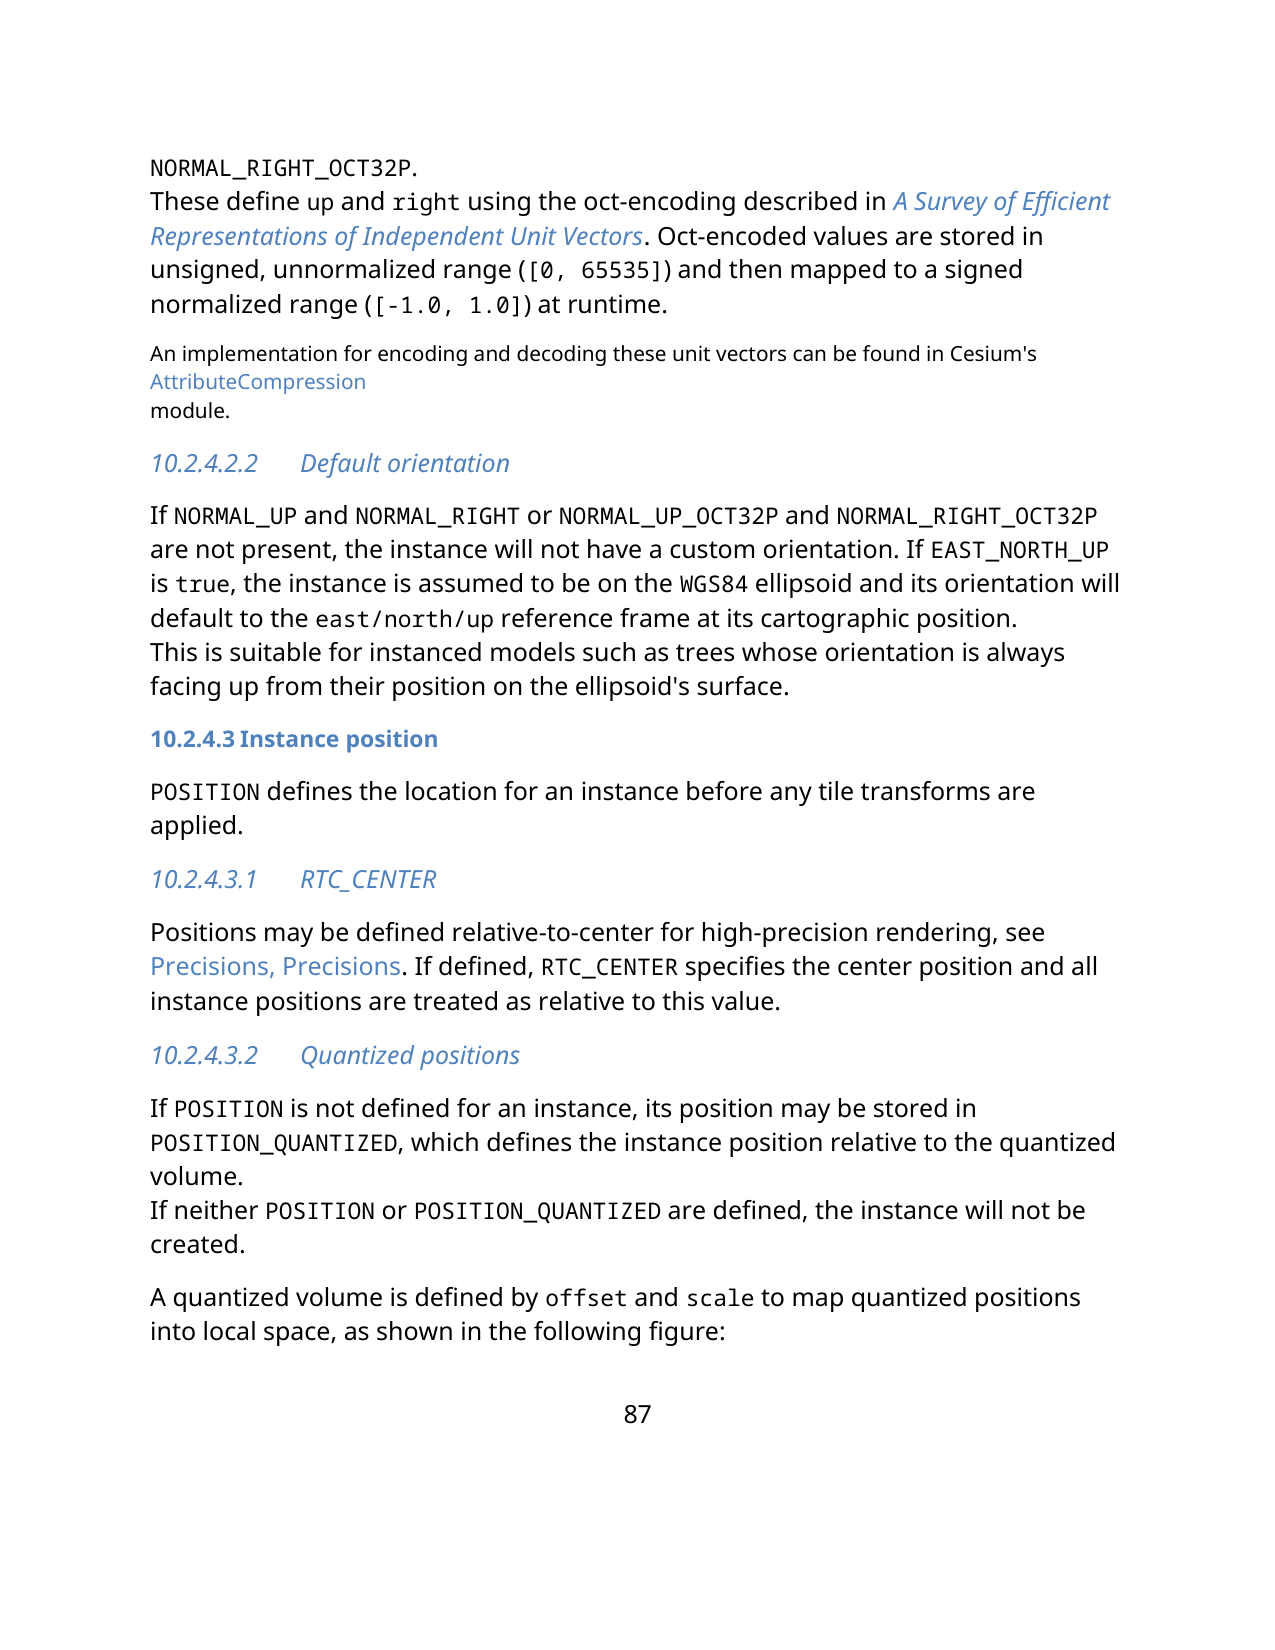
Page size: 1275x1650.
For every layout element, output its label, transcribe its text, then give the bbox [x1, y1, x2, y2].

text A quantized volume is defined by offset and scale to map quantized positions into local space, as shown in the following figure: [150, 1280, 1125, 1348]
text Positions may be defined relative-to-center for high-precision rendering, see Precisions, Precisions. If defined, RTC_CENTER specifies the center position and all instance positions are treated as relative to this value. [150, 915, 1125, 1017]
subtitle Default orientation [150, 445, 1125, 479]
text If NORMAL_UP and NORMAL_RIGHT or NORMAL_UP_OCT32P and NORMAL_RIGHT_OCT32P are not present, the instance will not have a custom orientation. If EAST_NORTH_UP is true, the instance is assumed to be on the WGS84 ellipsoid and its orientation will default to the east/north/up reference frame at its cartographic position. This is suitable for instanced models such as trees whose orientation is always facing up from their position on the ellipsoid's surface. [150, 498, 1125, 702]
subtitle RTC_CENTER [150, 862, 1125, 896]
subtitle Quantized positions [150, 1038, 1125, 1072]
text If POSITION is not defined for an instance, its position may be stored in POSITION_QUANTIZED, which defines the instance position relative to the quantized volume. If neither POSITION or POSITION_QUANTIZED are defined, the instance will not be created. [150, 1091, 1125, 1261]
subtitle Instance position [150, 723, 1125, 754]
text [150, 150, 1125, 320]
text POSITION defines the location for an instance before any tile transforms are applied. [150, 773, 1125, 841]
text An implementation for encoding and decoding these unit vectors can be found in Cesium's AttributeCompression module. [150, 339, 1125, 424]
